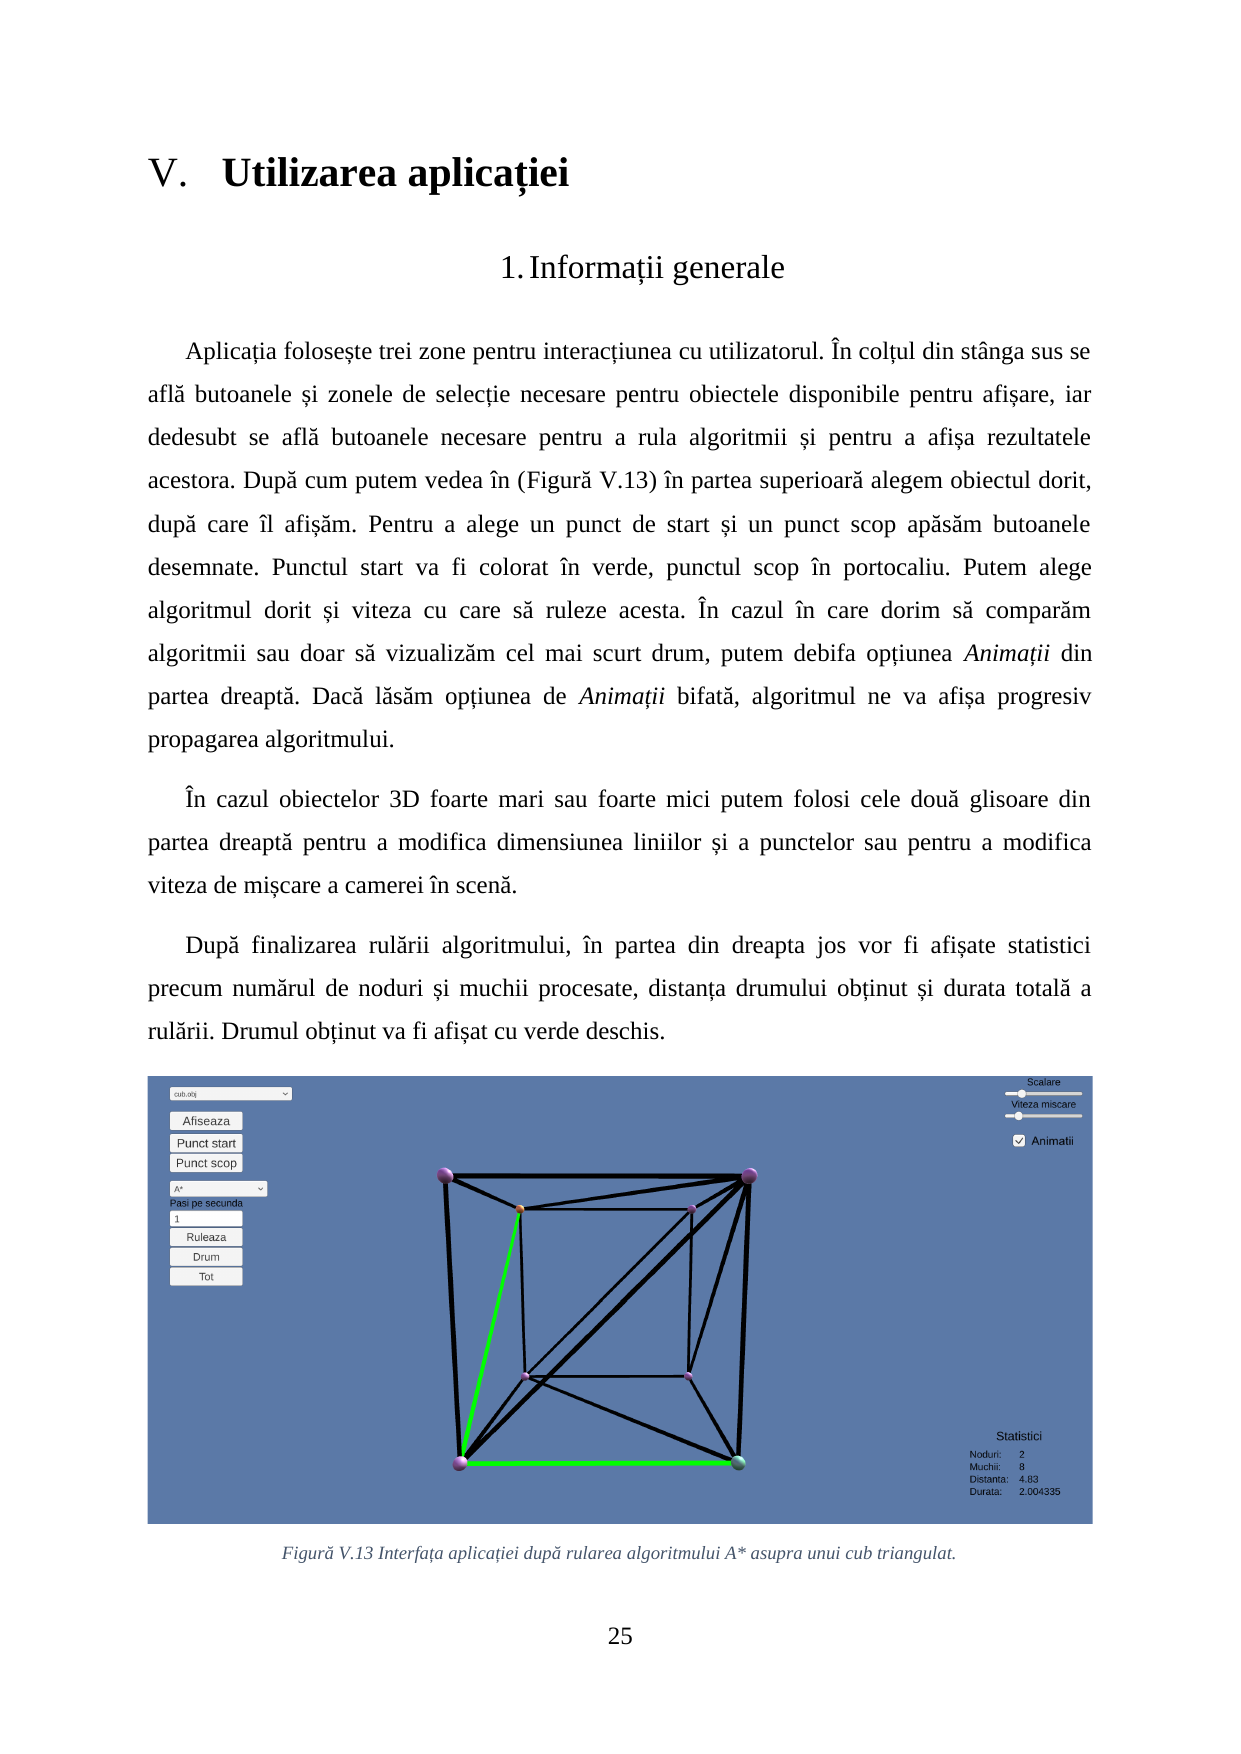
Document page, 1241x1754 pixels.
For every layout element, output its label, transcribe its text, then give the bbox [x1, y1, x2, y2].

subtitle Informații generale [148, 247, 1092, 285]
text În cazul obiectelor 3D foarte mari sau foarte mici putem folosi cele două glisoare din partea dreaptă pentru a modifica dimensiunea liniilor și a punctelor sau pentru a modifica viteza de mișcare a camerei în scenă. [148, 784, 1092, 899]
picture [147, 1076, 1093, 1524]
text După finalizarea rulării algoritmului, în partea din dreapta jos vor fi afișate statistici precum numărul de noduri și muchii procesate, distanța drumului obținut și durata totală a rulării. Drumul obținut va fi afișat cu verde deschis. [148, 930, 1092, 1045]
subtitle Utilizarea aplicației [148, 148, 1092, 196]
